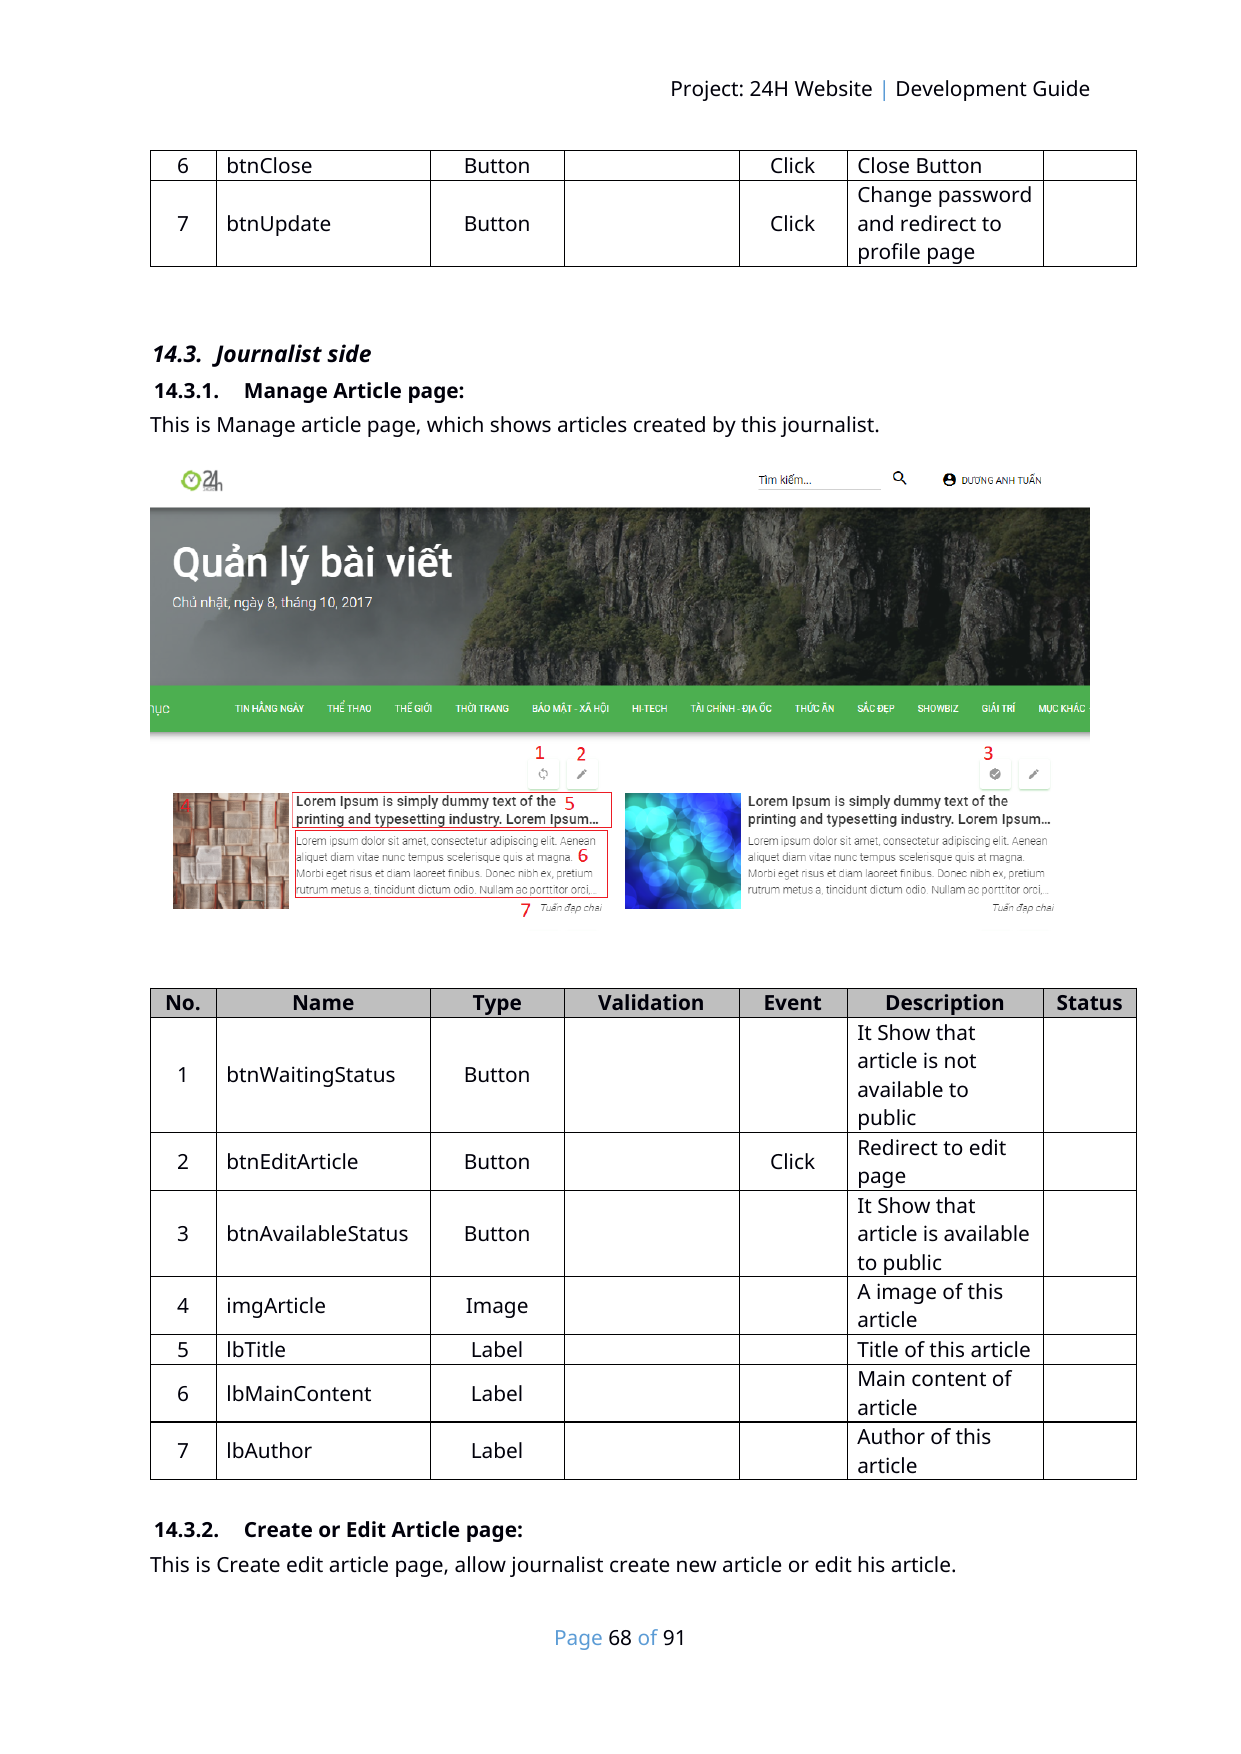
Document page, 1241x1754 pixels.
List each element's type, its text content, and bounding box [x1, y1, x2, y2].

table_cell 3 [151, 1191, 216, 1276]
table_cell [1044, 1365, 1136, 1421]
text This is Manage article page, which shows articles created by this journalist. [150, 411, 1090, 439]
table_cell A image of this article [848, 1277, 1043, 1334]
table_cell It Show that article is available to public [848, 1191, 1043, 1276]
subtitle Manage Article page: [154, 376, 1090, 404]
table_cell lbAuthor [217, 1423, 430, 1479]
table_cell [565, 1018, 739, 1132]
table_cell [1044, 1423, 1136, 1479]
table_cell Button [431, 151, 564, 179]
table_cell 7 [151, 181, 216, 266]
table_cell [565, 181, 739, 266]
table_cell [565, 1277, 739, 1334]
table_cell [565, 1191, 739, 1276]
table_cell btnUpdate [217, 181, 430, 266]
table_cell [1044, 1133, 1136, 1190]
table_cell 7 [151, 1423, 216, 1479]
table_cell [740, 1365, 847, 1421]
table_header Status [1044, 989, 1136, 1017]
table_cell 6 [151, 151, 216, 179]
table_cell Label [431, 1365, 564, 1421]
table_cell [1044, 1277, 1136, 1334]
table_cell Image [431, 1277, 564, 1334]
subtitle Journalist side [152, 338, 1090, 370]
table_cell [565, 1335, 739, 1363]
picture [150, 467, 1090, 931]
table_cell [565, 1133, 739, 1190]
table_cell lbMainContent [217, 1365, 430, 1421]
table_cell Author of this article [848, 1423, 1043, 1479]
table_cell Button [431, 1191, 564, 1276]
table_cell [565, 1365, 739, 1421]
table_cell btnClose [217, 151, 430, 179]
table_cell 6 [151, 1365, 216, 1421]
table_cell Click [740, 1133, 847, 1190]
table_cell btnWaitingStatus [217, 1018, 430, 1132]
table_cell [740, 1018, 847, 1132]
table_cell [740, 1335, 847, 1363]
table_cell Change password and redirect to profile page [848, 181, 1043, 266]
table_cell 5 [151, 1335, 216, 1363]
table_header Type [431, 989, 564, 1017]
table_cell Button [431, 181, 564, 266]
table_cell 1 [151, 1018, 216, 1132]
table_cell Main content of article [848, 1365, 1043, 1421]
table_header Name [217, 989, 430, 1017]
table_cell 4 [151, 1277, 216, 1334]
table_cell Button [431, 1133, 564, 1190]
table_cell lbTitle [217, 1335, 430, 1363]
table_cell [740, 1423, 847, 1479]
table_cell 2 [151, 1133, 216, 1190]
subtitle Create or Edit Article page: [154, 1515, 1090, 1543]
table_cell [565, 1423, 739, 1479]
table_cell [740, 1191, 847, 1276]
table_cell imgArticle [217, 1277, 430, 1334]
table_header Validation [565, 989, 739, 1017]
table_cell Title of this article [848, 1335, 1043, 1363]
table_header No. [151, 989, 216, 1017]
table_header Description [848, 989, 1043, 1017]
table_cell [565, 151, 739, 179]
text This is Create edit article page, allow journalist create new article or edit his article. [150, 1550, 1090, 1578]
table_cell It Show that article is not available to public [848, 1018, 1043, 1132]
table_cell [1044, 151, 1136, 179]
table_cell Label [431, 1335, 564, 1363]
table_cell btnAvailableStatus [217, 1191, 430, 1276]
table_cell Button [431, 1018, 564, 1132]
table_cell [1044, 1018, 1136, 1132]
table_cell Close Button [848, 151, 1043, 179]
table_header Event [740, 989, 847, 1017]
table_cell [740, 1277, 847, 1334]
table_cell Click [740, 181, 847, 266]
table_cell Click [740, 151, 847, 179]
table_cell btnEditArticle [217, 1133, 430, 1190]
table_cell [1044, 181, 1136, 266]
table_cell [1044, 1335, 1136, 1363]
table_cell [1044, 1191, 1136, 1276]
table_cell Label [431, 1423, 564, 1479]
table_cell Redirect to edit page [848, 1133, 1043, 1190]
